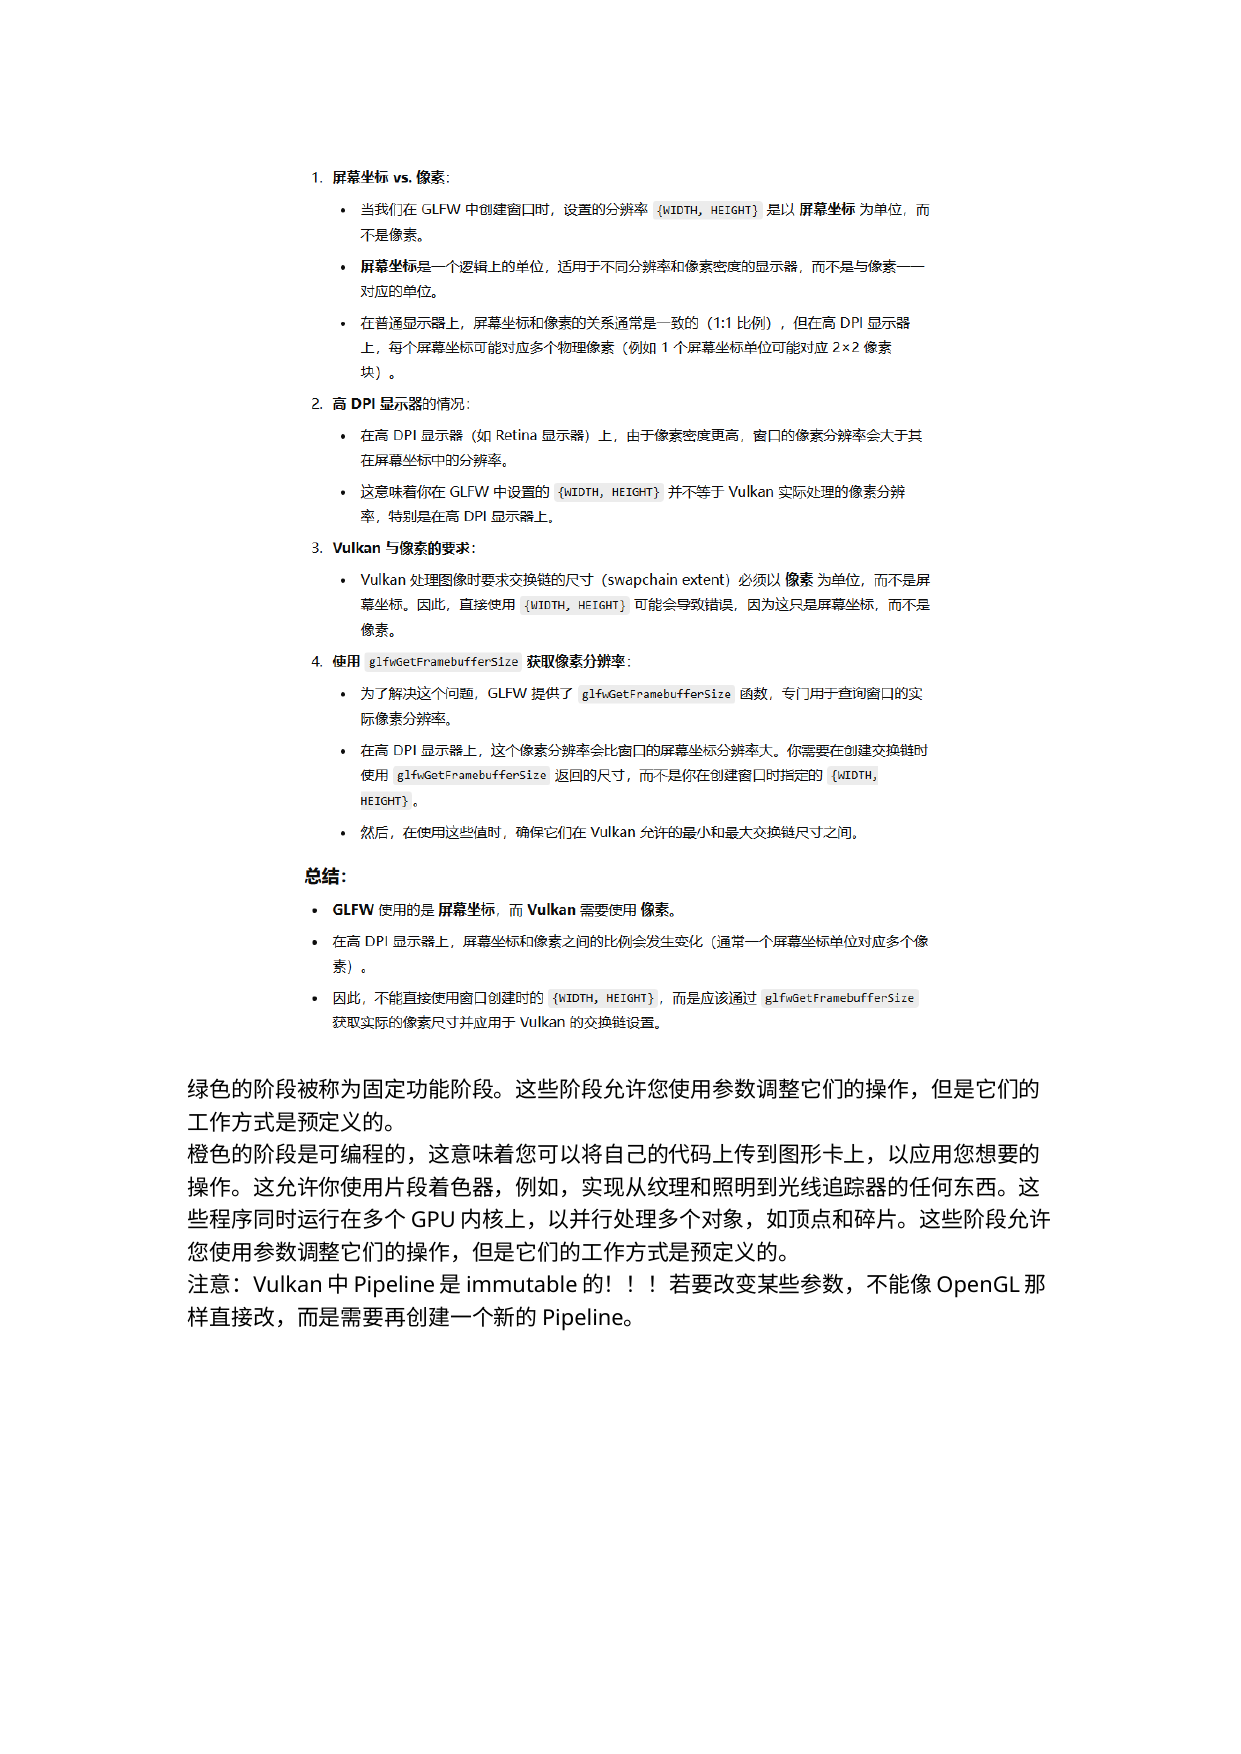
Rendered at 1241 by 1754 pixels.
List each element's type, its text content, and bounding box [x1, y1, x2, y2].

picture [298, 162, 942, 1041]
text 注意：Vulkan中Pipeline是immutable的！！！若要改变某些参数，不能像OpenGL那样直接改，而是需要再创建一个新的Pipeline。 [187, 1267, 1053, 1332]
text 橙色的阶段是可编程的，这意味着您可以将自己的代码上传到图形卡上，以应用您想要的操作。这允许你使用片段着色器，例如，实现从纹理和照明到光线追踪器的任何东西。这些程序同时运行在多个GPU内核上，以并行处理多个对象，如顶点和碎片。这些阶段允许您使用参数调整它们的操作，但是它们的工作方式是预定义的。 [187, 1137, 1053, 1267]
text 绿色的阶段被称为固定功能阶段。这些阶段允许您使用参数调整它们的操作，但是它们的工作方式是预定义的。 [187, 1072, 1053, 1137]
